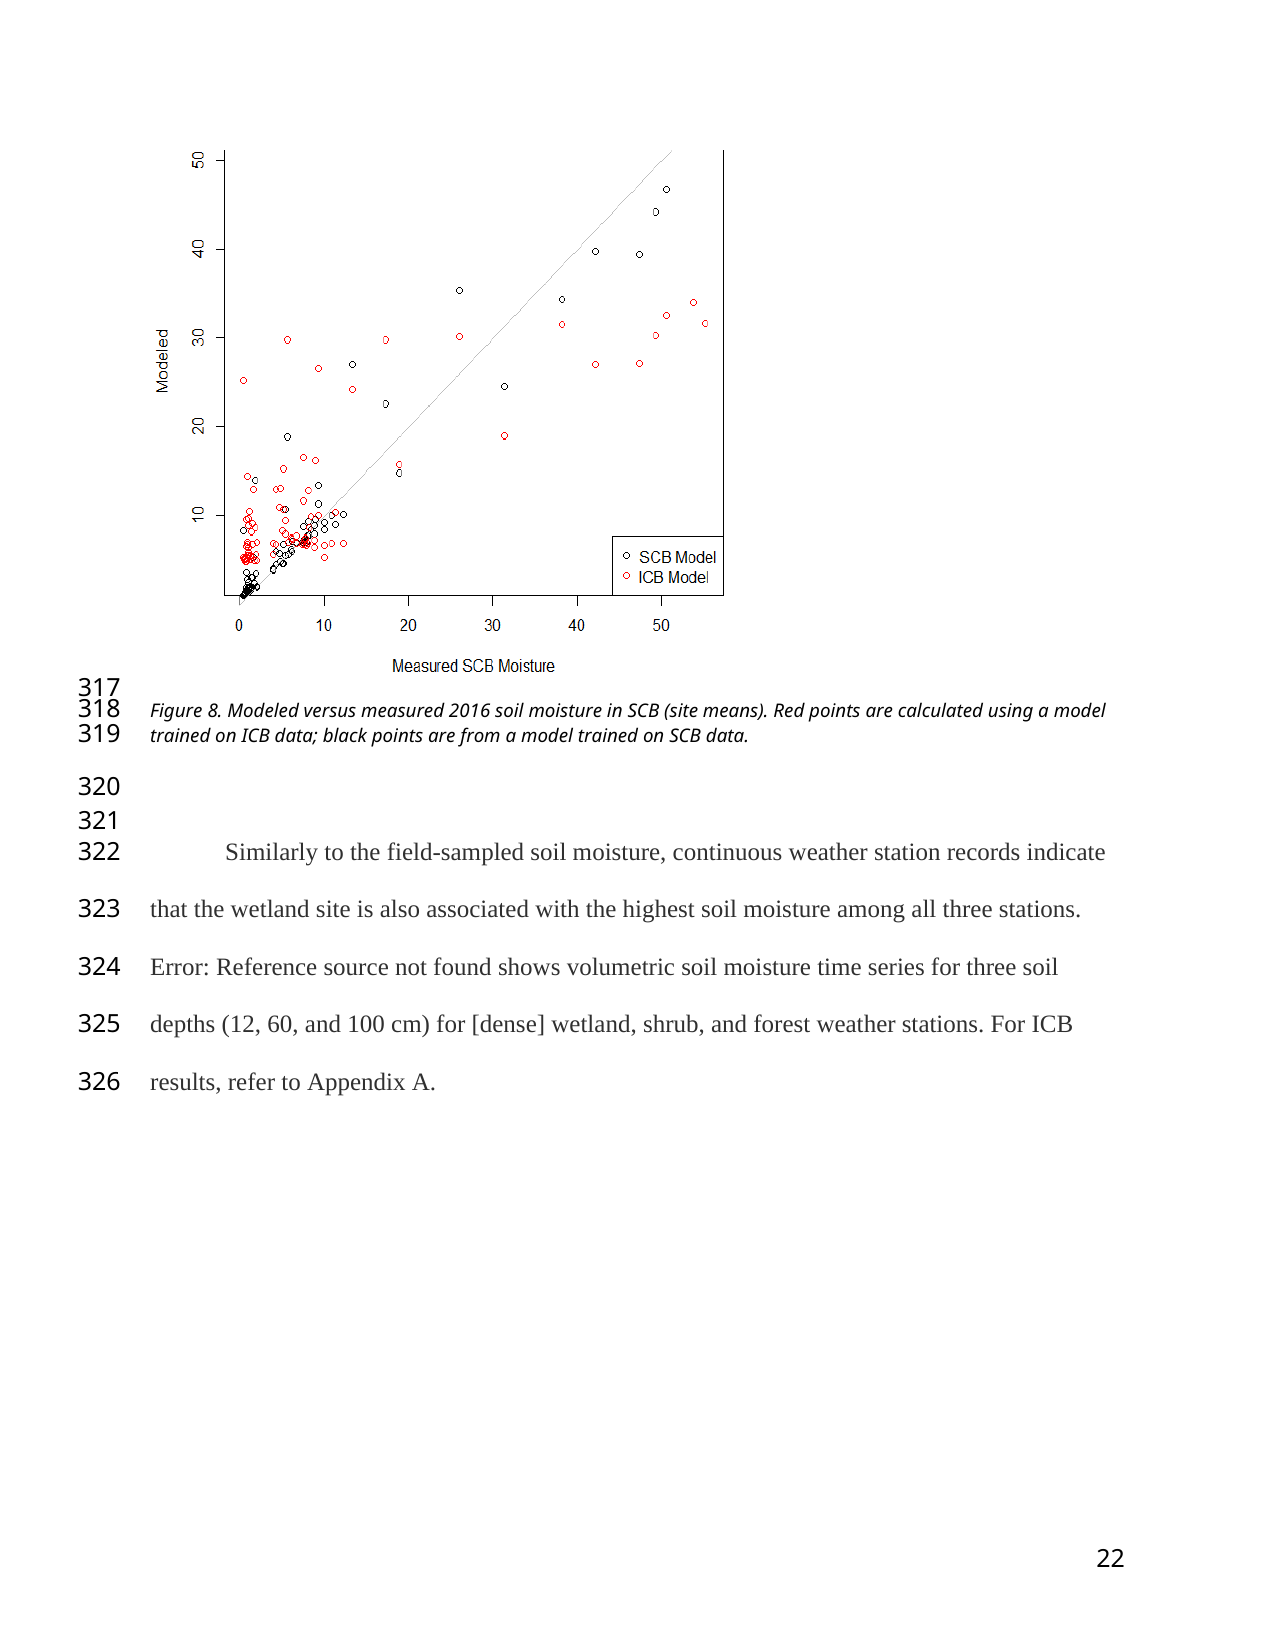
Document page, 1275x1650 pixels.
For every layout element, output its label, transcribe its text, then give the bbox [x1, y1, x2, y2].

picture [150, 150, 761, 697]
text Figure 8. Modeled versus measured 2016 soil moisture in SCB (site means). Red points are calculated using a model trained on ICB data; black points are from a model trained on SCB data. [150, 697, 1125, 748]
